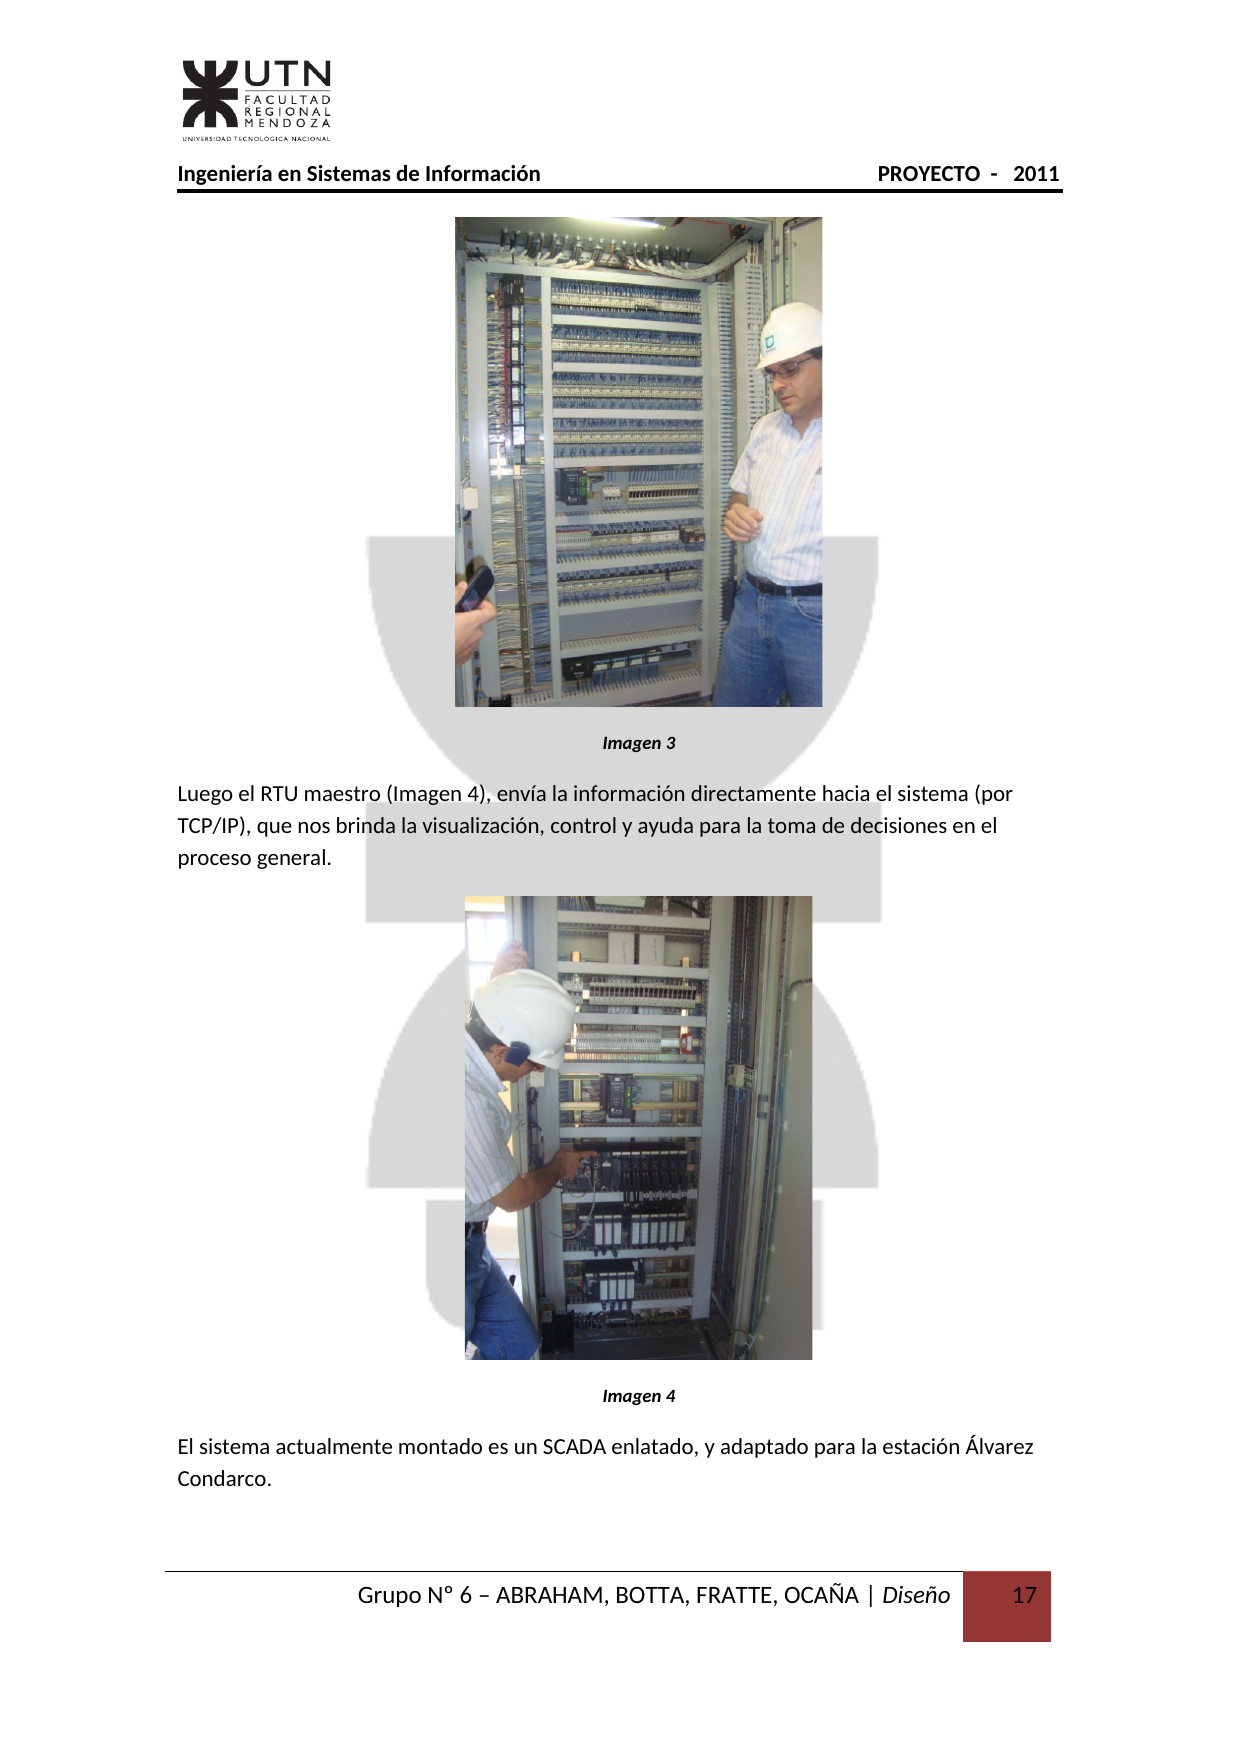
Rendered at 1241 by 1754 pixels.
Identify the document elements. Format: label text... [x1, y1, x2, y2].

text Imagen 4 [177, 1384, 1063, 1407]
picture [464, 896, 813, 1360]
text El sistema actualmente montado es un SCADA enlatado, y adaptado para la estación Álvarez Condarco. [177, 1432, 1063, 1492]
picture [177, 59, 334, 147]
text Luego el RTU maestro (Imagen 4), envía la información directamente hacia el sistema (por TCP/IP), que nos brinda la visualización, control y ayuda para la toma de decisiones en el proceso general. [177, 779, 1063, 871]
text Imagen 3 [177, 732, 1063, 754]
picture [455, 217, 823, 707]
